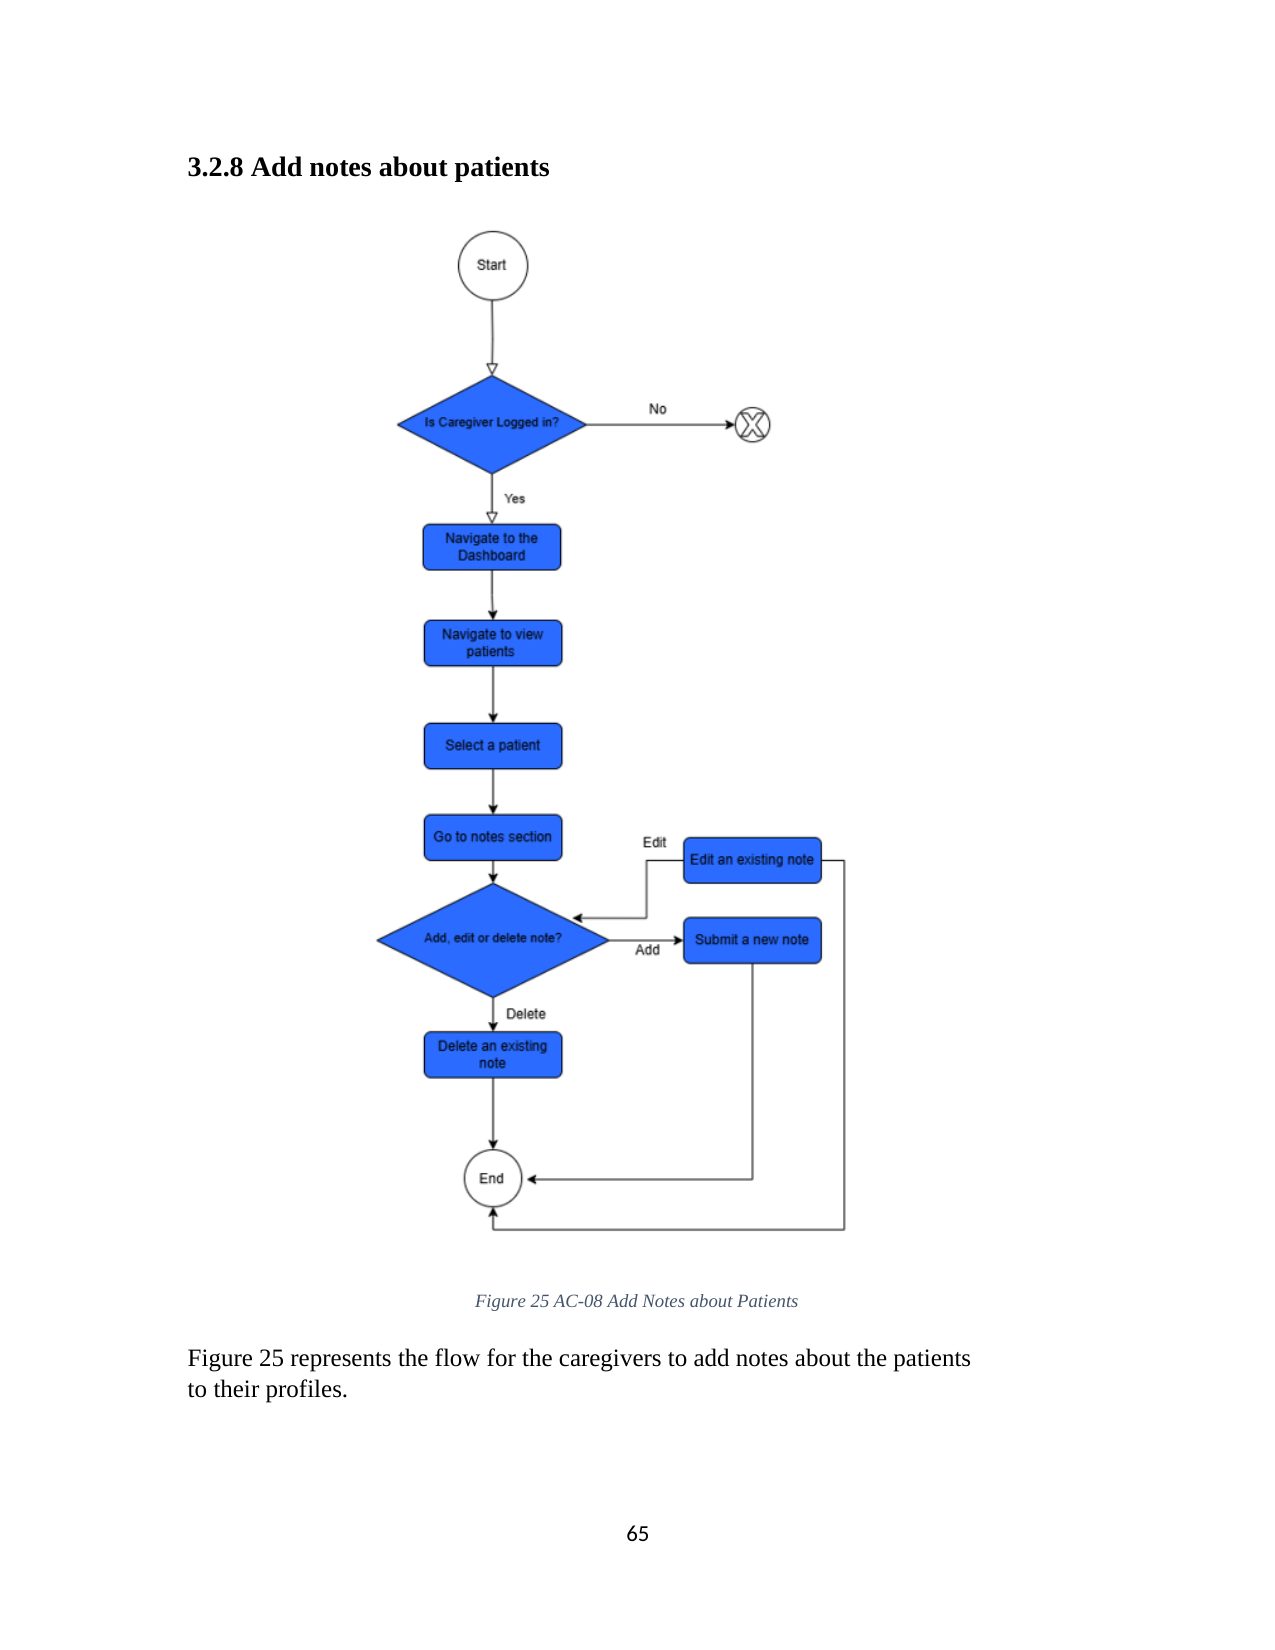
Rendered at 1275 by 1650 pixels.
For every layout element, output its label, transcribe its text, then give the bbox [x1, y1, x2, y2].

subtitle 3.2.8 Add notes about patients [187, 150, 1087, 182]
text Figure 25 represents the flow for the caregivers to add notes about the patients to their profiles. [187, 1343, 1087, 1403]
text Figure 25 AC-08 Add Notes about Patients [187, 1290, 1087, 1312]
picture [293, 211, 982, 1260]
